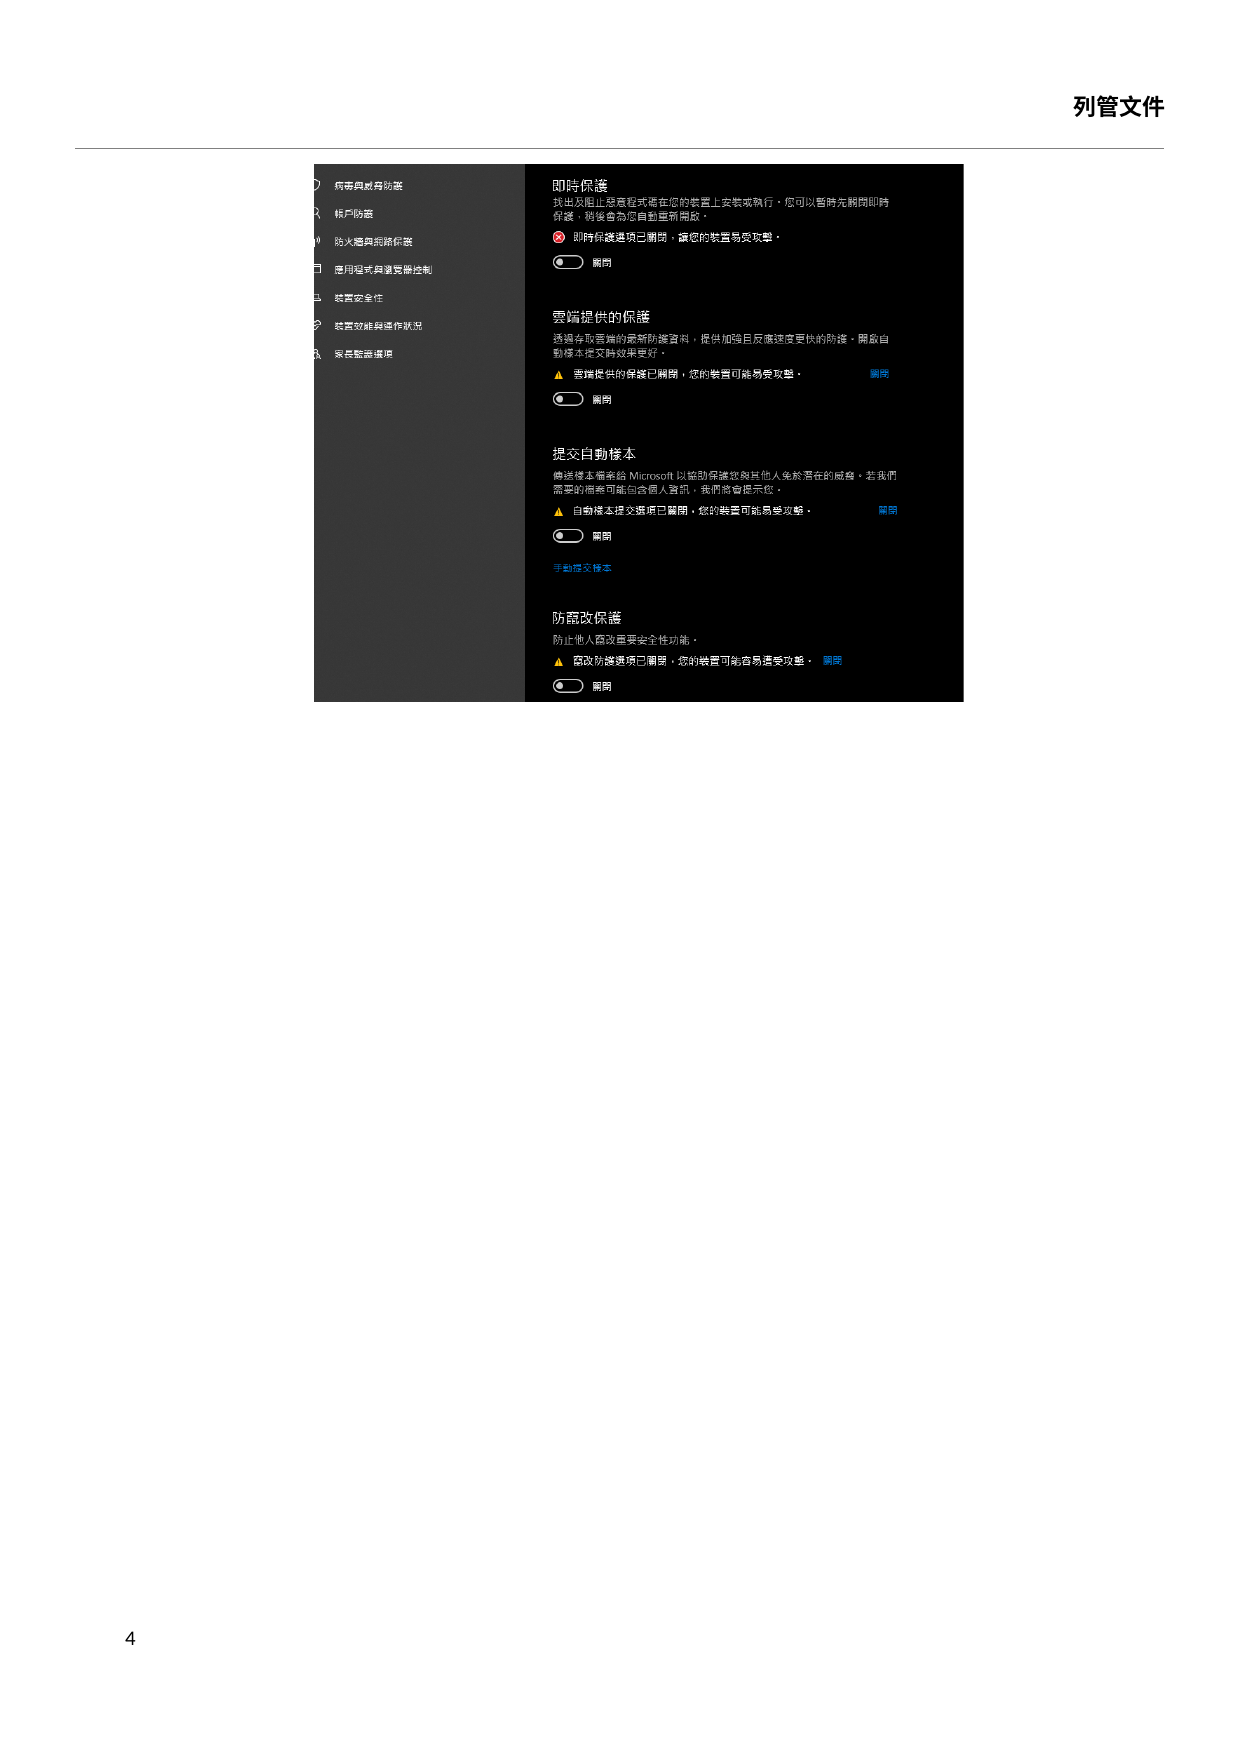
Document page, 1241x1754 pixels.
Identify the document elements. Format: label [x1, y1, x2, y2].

picture [314, 164, 964, 702]
